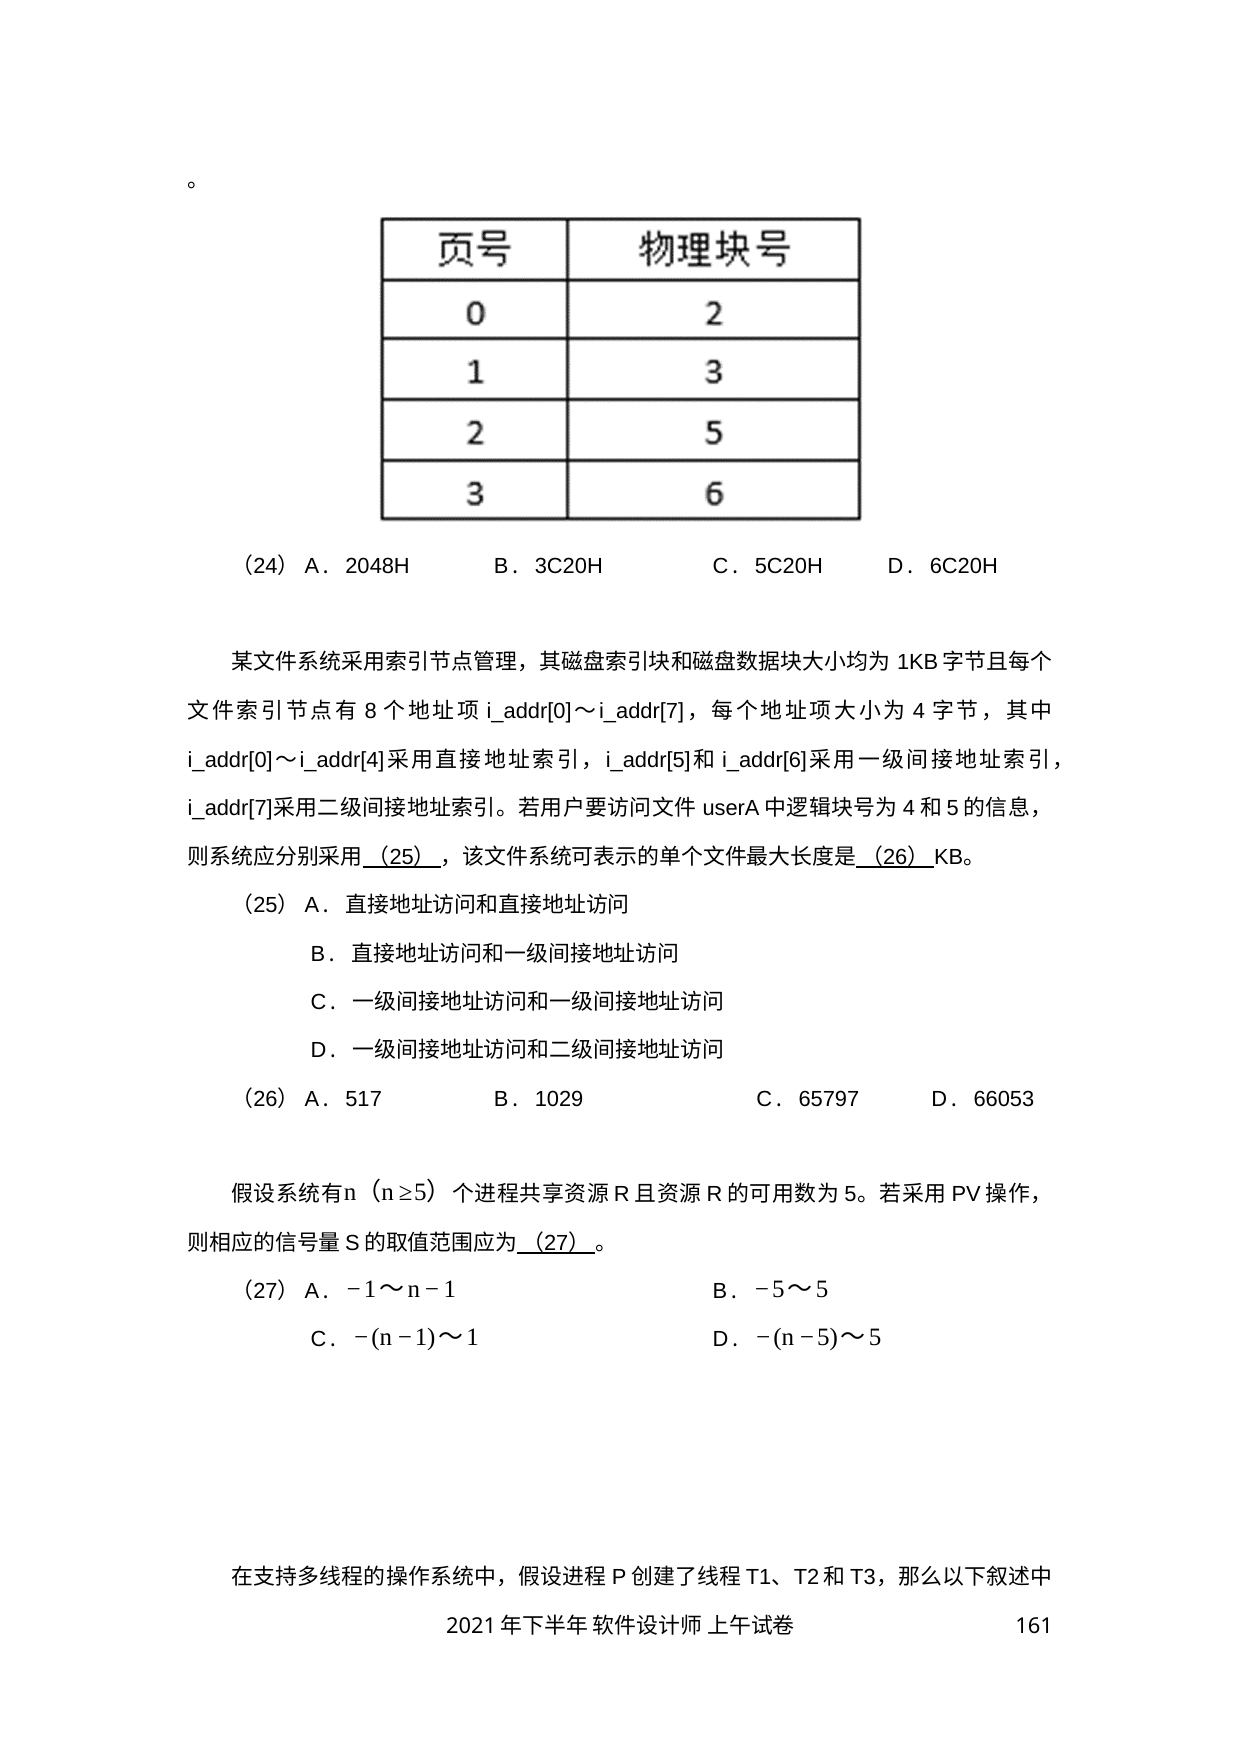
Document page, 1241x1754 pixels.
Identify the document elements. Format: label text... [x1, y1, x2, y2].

text C. 一级间接地址访问和一级间接地址访问 [187, 984, 1053, 1016]
text （26） A. 517 B. 1029 C. 65797 D. 66053 [187, 1080, 1053, 1113]
text B. 直接地址访问和一级间接地址访问 [187, 935, 1053, 968]
text 某文件系统采用索引节点管理，其磁盘索引块和磁盘数据块大小均为1KB字节且每个文件索引节点有8个地址项i_addr[0]〜i_addr[7]，每个地址项大小为4字节，其中i_addr[0]〜i_addr[4]采用直接地址索引，i_addr[5]和i_addr[6]采用一级间接地址索引，i_addr[7]采用二级间接地址索引。若用户要访问文件userA中逻辑块号为4和5的信息，则系统应分别采用 （25） ，该文件系统可表示的单个文件最大长度是 （26） KB。 [187, 644, 1053, 871]
text D. 一级间接地址访问和二级间接地址访问 [187, 1032, 1053, 1064]
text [187, 1558, 1053, 1591]
picture [373, 210, 868, 530]
text （27） A. B. [187, 1273, 1053, 1306]
text C. D. [187, 1321, 1053, 1354]
text （25） A. 直接地址访问和直接地址访问 [187, 887, 1053, 919]
text （24） A. 2048H B. 3C20H C. 5C20H D. 6C20H [187, 548, 1053, 580]
text 假设系统有个进程共享资源R且资源R的可用数为5。若采用PV操作，则相应的信号量S的取值范围应为 （27） 。 [187, 1176, 1053, 1257]
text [187, 162, 1053, 194]
